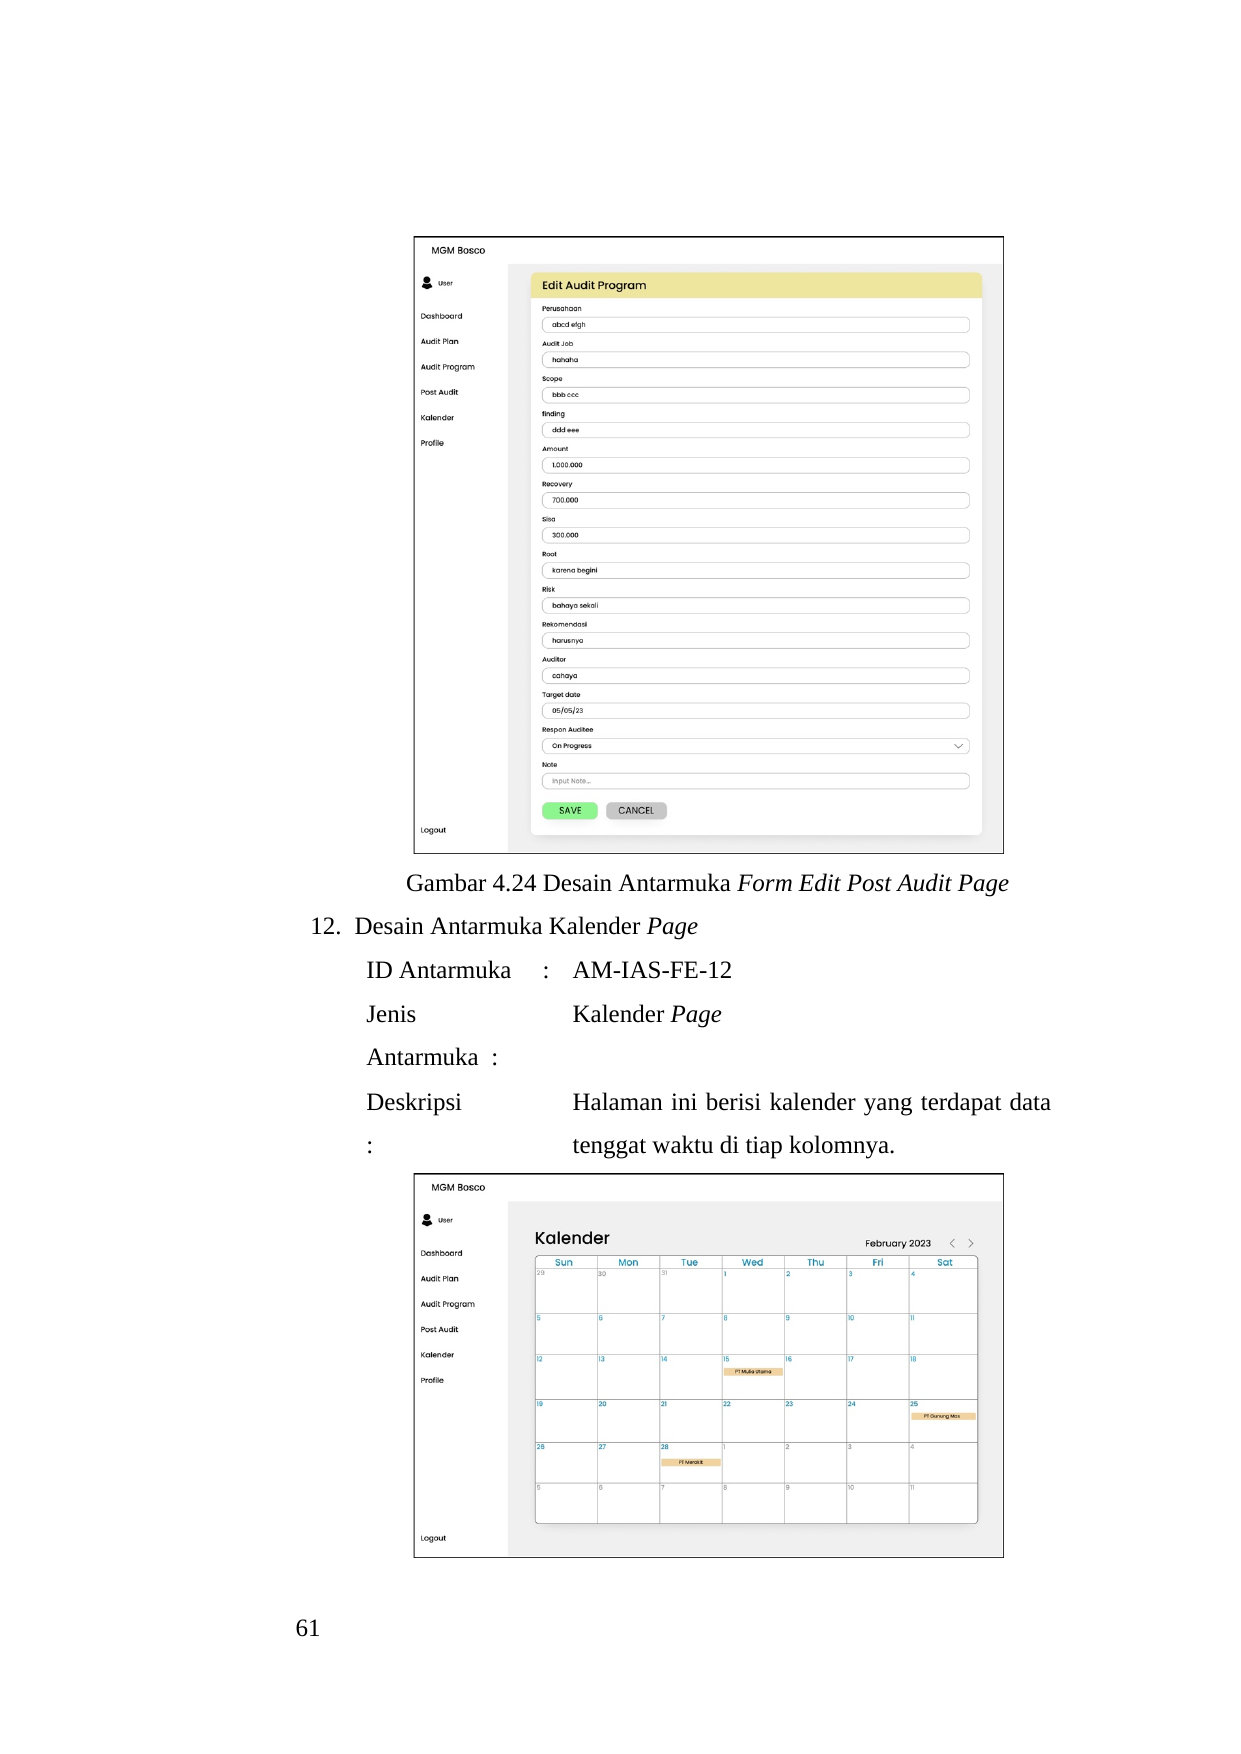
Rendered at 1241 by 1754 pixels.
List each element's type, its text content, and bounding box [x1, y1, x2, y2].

table_cell Halaman ini berisi kalender yang terdapat data tenggat waktu di tiap kolomnya. [562, 1087, 1062, 1173]
table_header AM-IAS-FE-12 [562, 955, 1062, 998]
picture [413, 1173, 1004, 1558]
list Desain Antarmuka Kalender Page [310, 911, 1063, 940]
table_cell Deskripsi : [356, 1087, 561, 1173]
list Gambar 4.24 Desain Antarmuka Form Edit Post Audit Page [354, 868, 1063, 897]
table_header ID Antarmuka : [356, 955, 561, 998]
picture [413, 236, 1004, 854]
table_cell Jenis Antarmuka : [356, 999, 561, 1086]
table_cell Kalender Page [562, 999, 1062, 1086]
